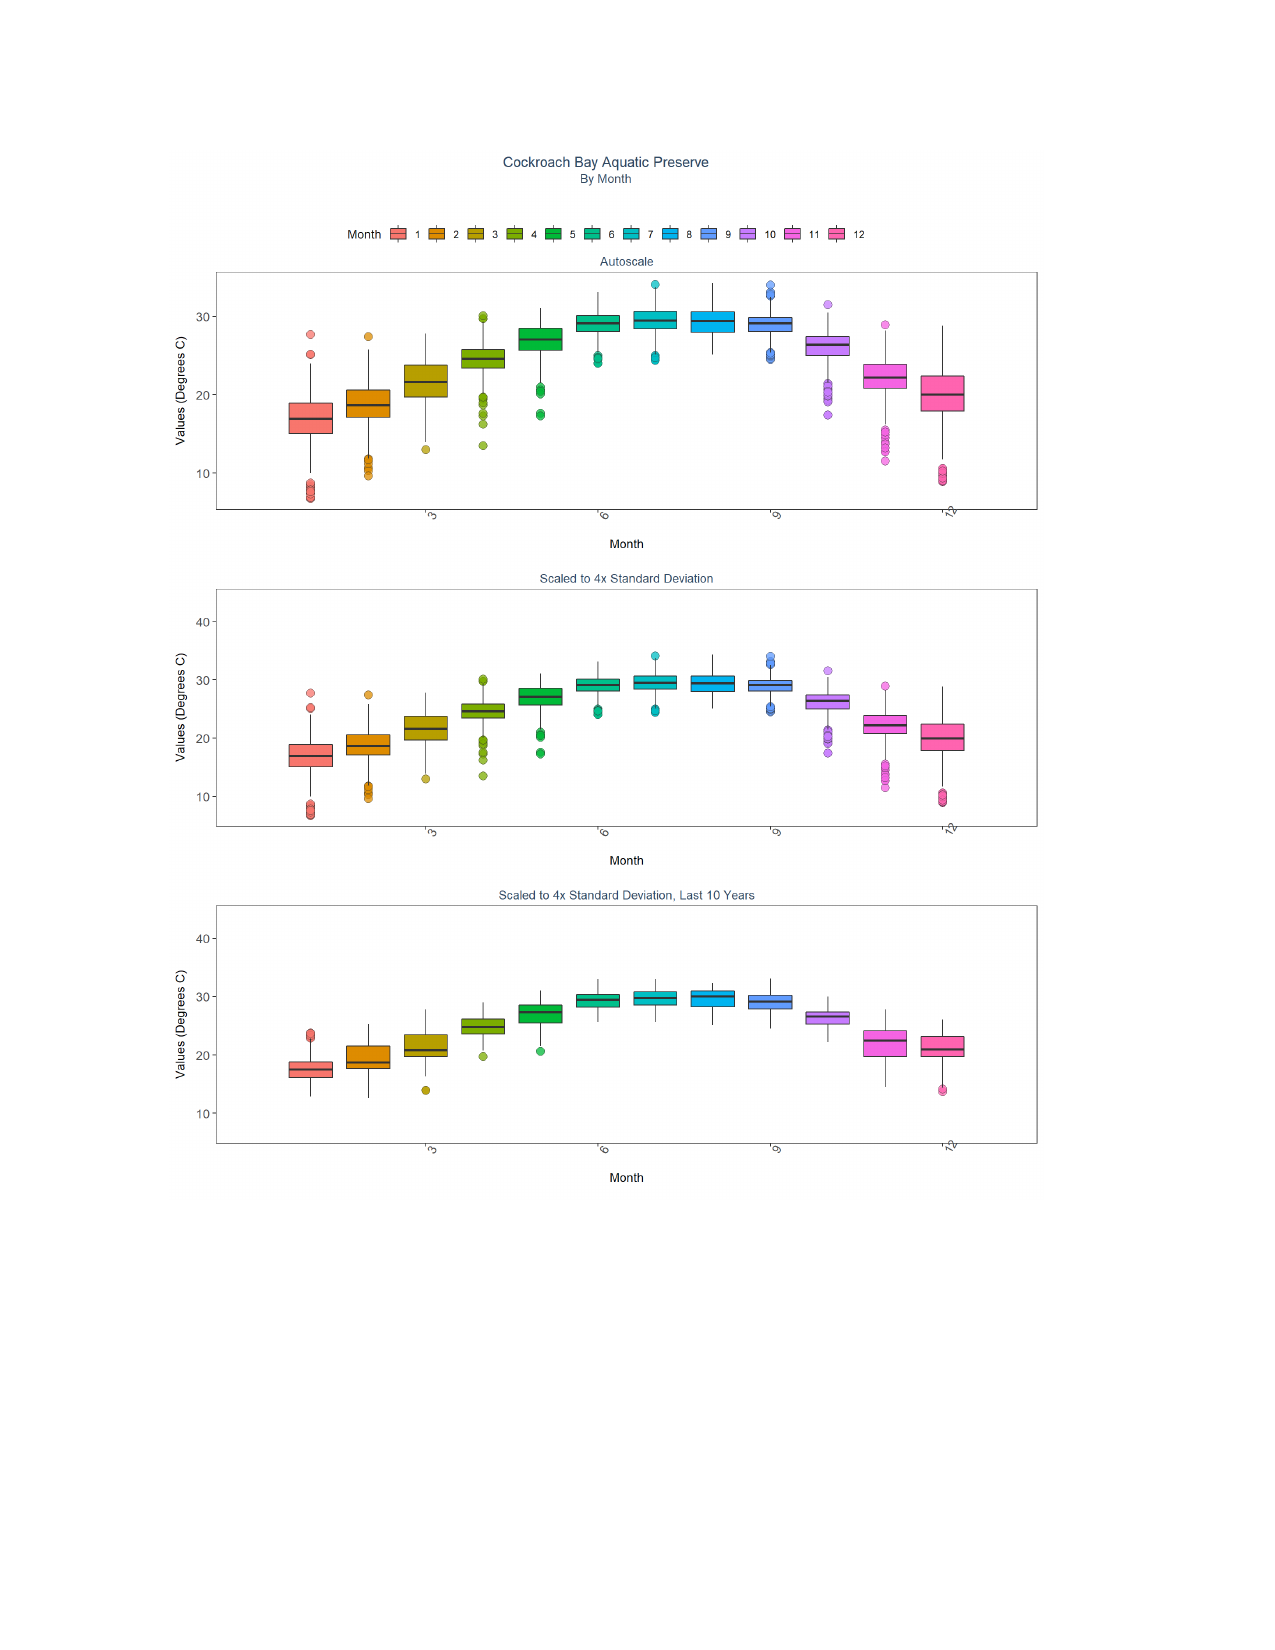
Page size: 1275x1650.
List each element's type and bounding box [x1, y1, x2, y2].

picture [168, 150, 1044, 1200]
